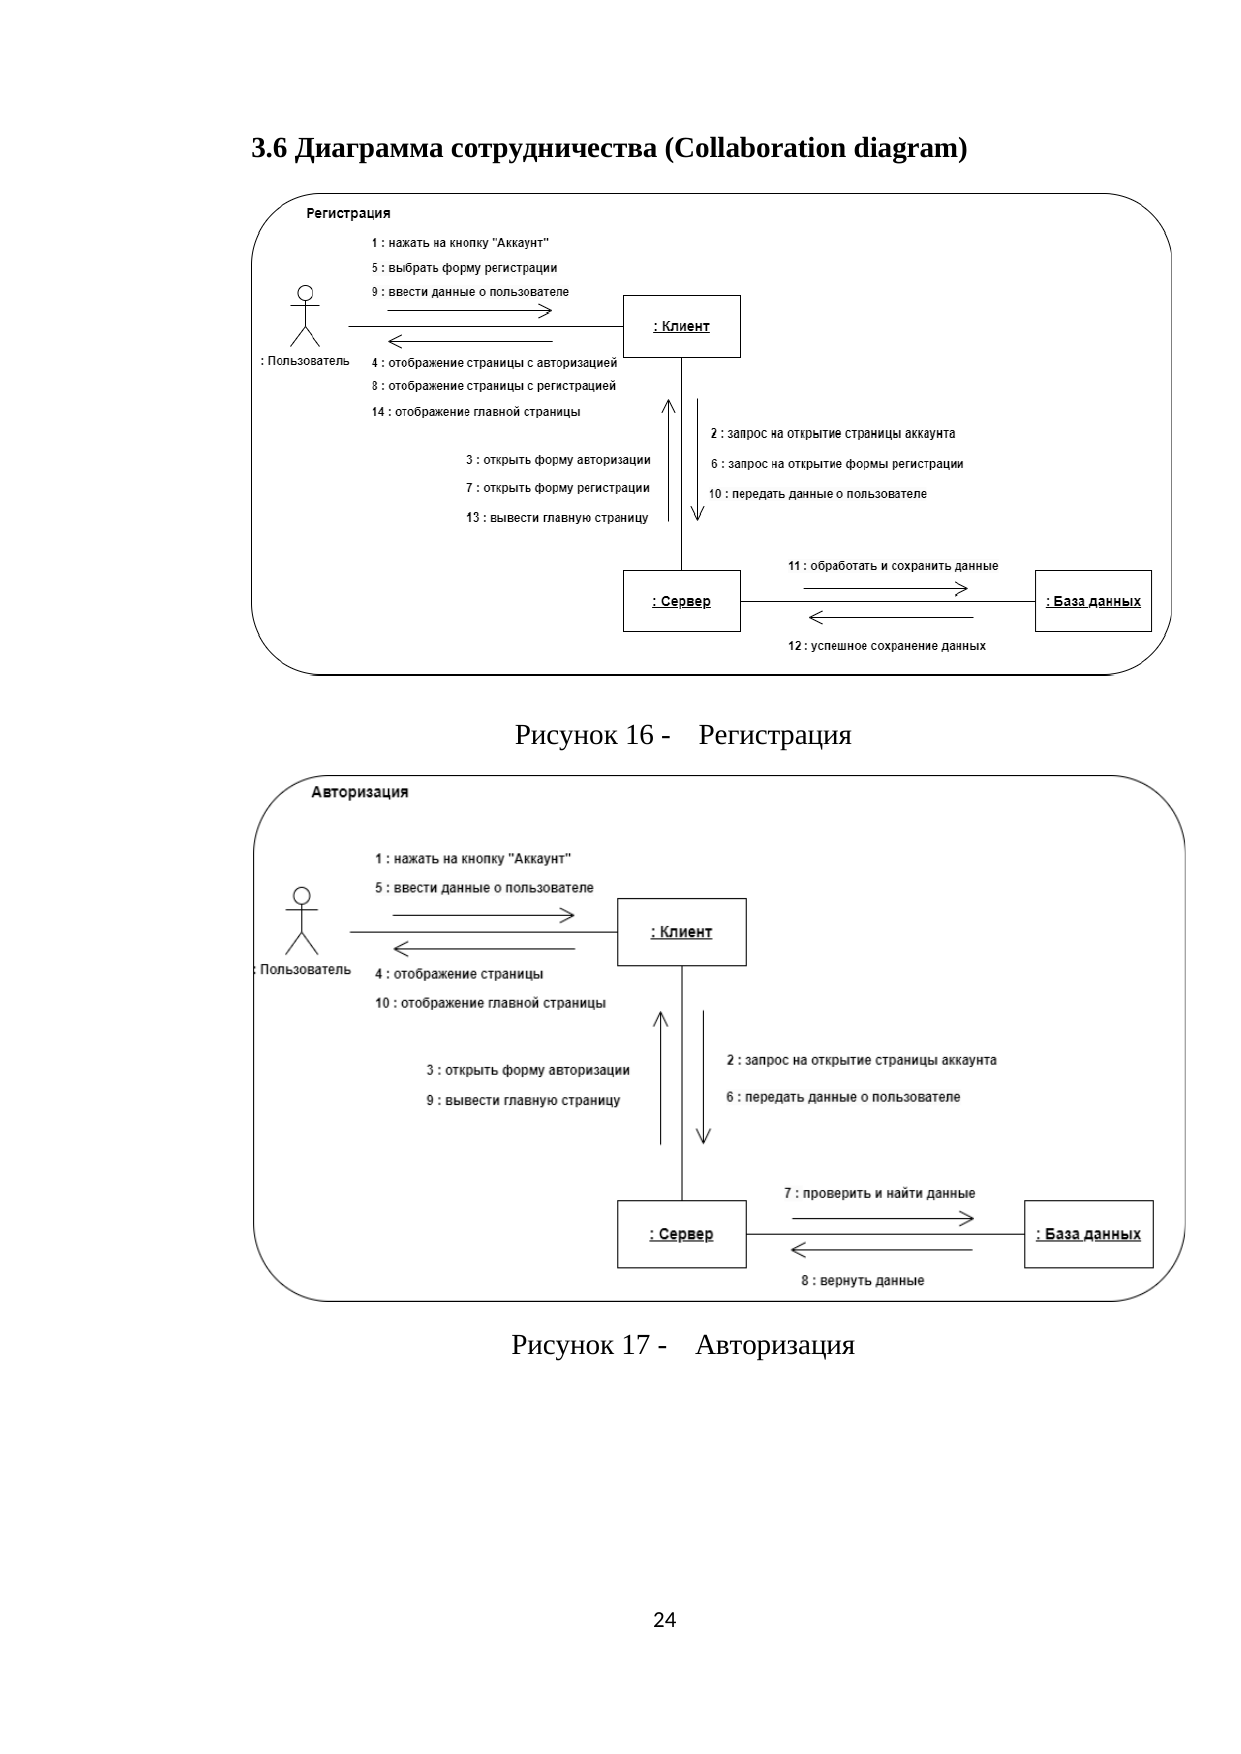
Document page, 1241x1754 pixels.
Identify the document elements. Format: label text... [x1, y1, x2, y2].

picture [252, 775, 1186, 1302]
text Регистрация [215, 717, 1152, 751]
picture [251, 193, 1172, 676]
text Авторизация [215, 1327, 1152, 1361]
text Диаграмма сотрудничества (Collaboration diagram) [177, 131, 1152, 164]
